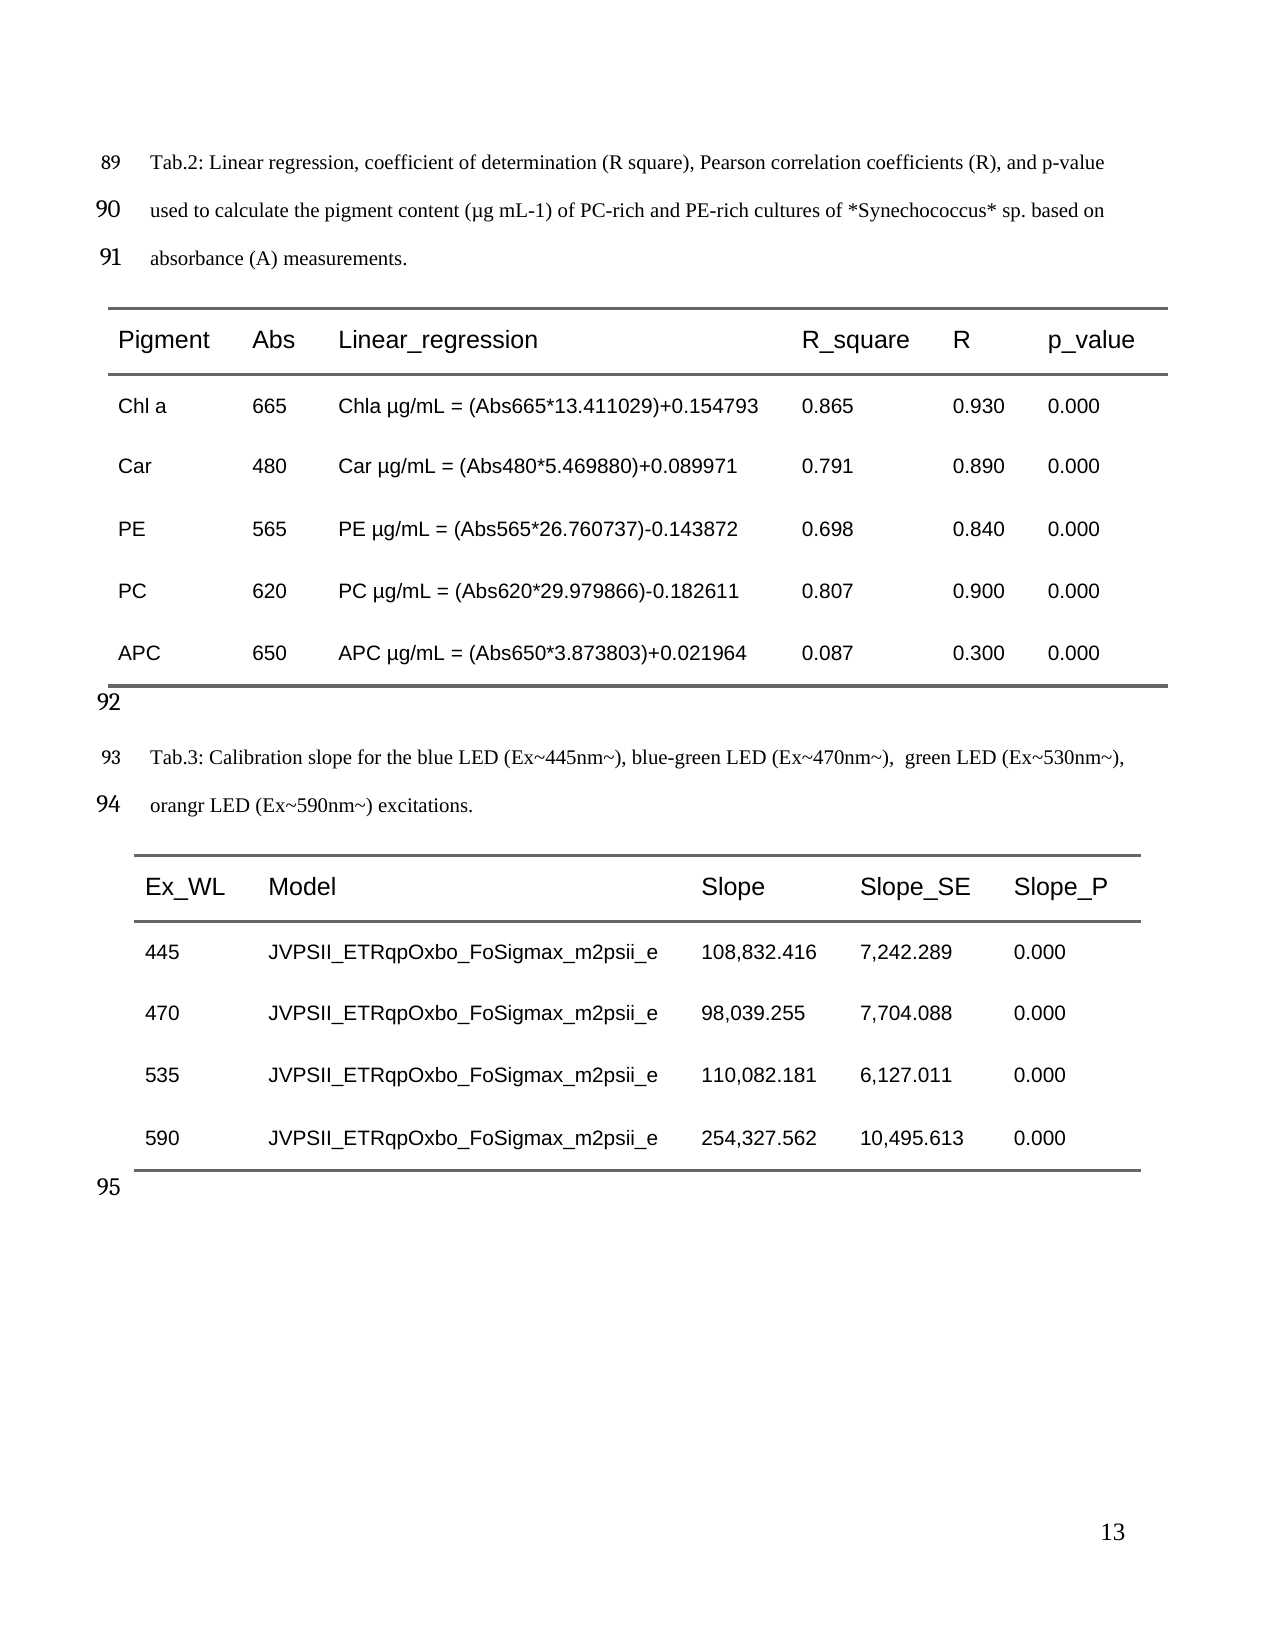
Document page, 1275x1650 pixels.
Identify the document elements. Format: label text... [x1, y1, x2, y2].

table_cell 0.000 [1037, 498, 1168, 560]
table_cell Chl a [108, 376, 242, 435]
table_cell Car µg/mL = (Abs480*5.469880)+0.089971 [328, 435, 791, 497]
table_cell 0.000 [1003, 1044, 1141, 1106]
table_cell 0.840 [942, 498, 1037, 560]
table_cell 0.000 [1037, 622, 1168, 684]
table_cell 565 [242, 498, 328, 560]
table_header Abs [242, 310, 328, 373]
table_cell 254,327.562 [691, 1106, 849, 1169]
table_cell 108,832.416 [691, 923, 849, 982]
table_header Ex_WL [134, 857, 258, 919]
table_cell 650 [242, 622, 328, 684]
table_cell JVPSII_ETRqpOxbo_FoSigmax_m2psii_e [258, 923, 691, 982]
table_cell PE [108, 498, 242, 560]
table_cell 0.865 [791, 376, 942, 435]
table_cell 7,242.289 [849, 923, 1003, 982]
table_cell 0.300 [942, 622, 1037, 684]
table_cell JVPSII_ETRqpOxbo_FoSigmax_m2psii_e [258, 1044, 691, 1106]
table_cell APC [108, 622, 242, 684]
table_cell 6,127.011 [849, 1044, 1003, 1106]
table_cell 0.791 [791, 435, 942, 497]
table_cell 0.900 [942, 560, 1037, 622]
table_cell 620 [242, 560, 328, 622]
text Tab.2: Linear regression, coefficient of determination (R square), Pearson correlation coefficients (R), and p-value used to calculate the pigment content (µg mL-1) of PC-rich and PE-rich cultures of *Synechococcus* sp. based on absorbance (A) measurements. [150, 150, 1125, 270]
table_cell JVPSII_ETRqpOxbo_FoSigmax_m2psii_e [258, 982, 691, 1044]
table_header R [942, 310, 1037, 373]
table_header p_value [1037, 310, 1168, 373]
table_cell 98,039.255 [691, 982, 849, 1044]
table_cell 480 [242, 435, 328, 497]
table_header Model [258, 857, 691, 919]
table_cell 0.890 [942, 435, 1037, 497]
table_header Slope_SE [849, 857, 1003, 919]
table_cell 7,704.088 [849, 982, 1003, 1044]
table_cell 0.000 [1037, 560, 1168, 622]
table_cell 110,082.181 [691, 1044, 849, 1106]
table_cell PC [108, 560, 242, 622]
table_cell 0.807 [791, 560, 942, 622]
table_cell 0.000 [1003, 982, 1141, 1044]
table_cell 0.000 [1037, 435, 1168, 497]
table_cell 0.698 [791, 498, 942, 560]
table_cell 0.000 [1037, 376, 1168, 435]
table_cell 0.000 [1003, 923, 1141, 982]
table_cell 665 [242, 376, 328, 435]
table_cell 535 [134, 1044, 258, 1106]
table_cell PE µg/mL = (Abs565*26.760737)-0.143872 [328, 498, 791, 560]
table_cell 0.087 [791, 622, 942, 684]
text Tab.3: Calibration slope for the blue LED (Ex~445nm~), blue-green LED (Ex~470nm~), green LED (Ex~530nm~), orangr LED (Ex~590nm~) excitations. [150, 745, 1125, 817]
table_header Slope [691, 857, 849, 919]
table_cell APC µg/mL = (Abs650*3.873803)+0.021964 [328, 622, 791, 684]
table_cell 470 [134, 982, 258, 1044]
table_cell 590 [134, 1106, 258, 1169]
table_cell 0.930 [942, 376, 1037, 435]
table_cell 10,495.613 [849, 1106, 1003, 1169]
table_cell Chla µg/mL = (Abs665*13.411029)+0.154793 [328, 376, 791, 435]
table_header R_square [791, 310, 942, 373]
table_cell Car [108, 435, 242, 497]
table_cell PC µg/mL = (Abs620*29.979866)-0.182611 [328, 560, 791, 622]
table_header Linear_regression [328, 310, 791, 373]
table_header Pigment [108, 310, 242, 373]
table_cell 0.000 [1003, 1106, 1141, 1169]
table_header Slope_P [1003, 857, 1141, 919]
table_cell 445 [134, 923, 258, 982]
table_cell JVPSII_ETRqpOxbo_FoSigmax_m2psii_e [258, 1106, 691, 1169]
